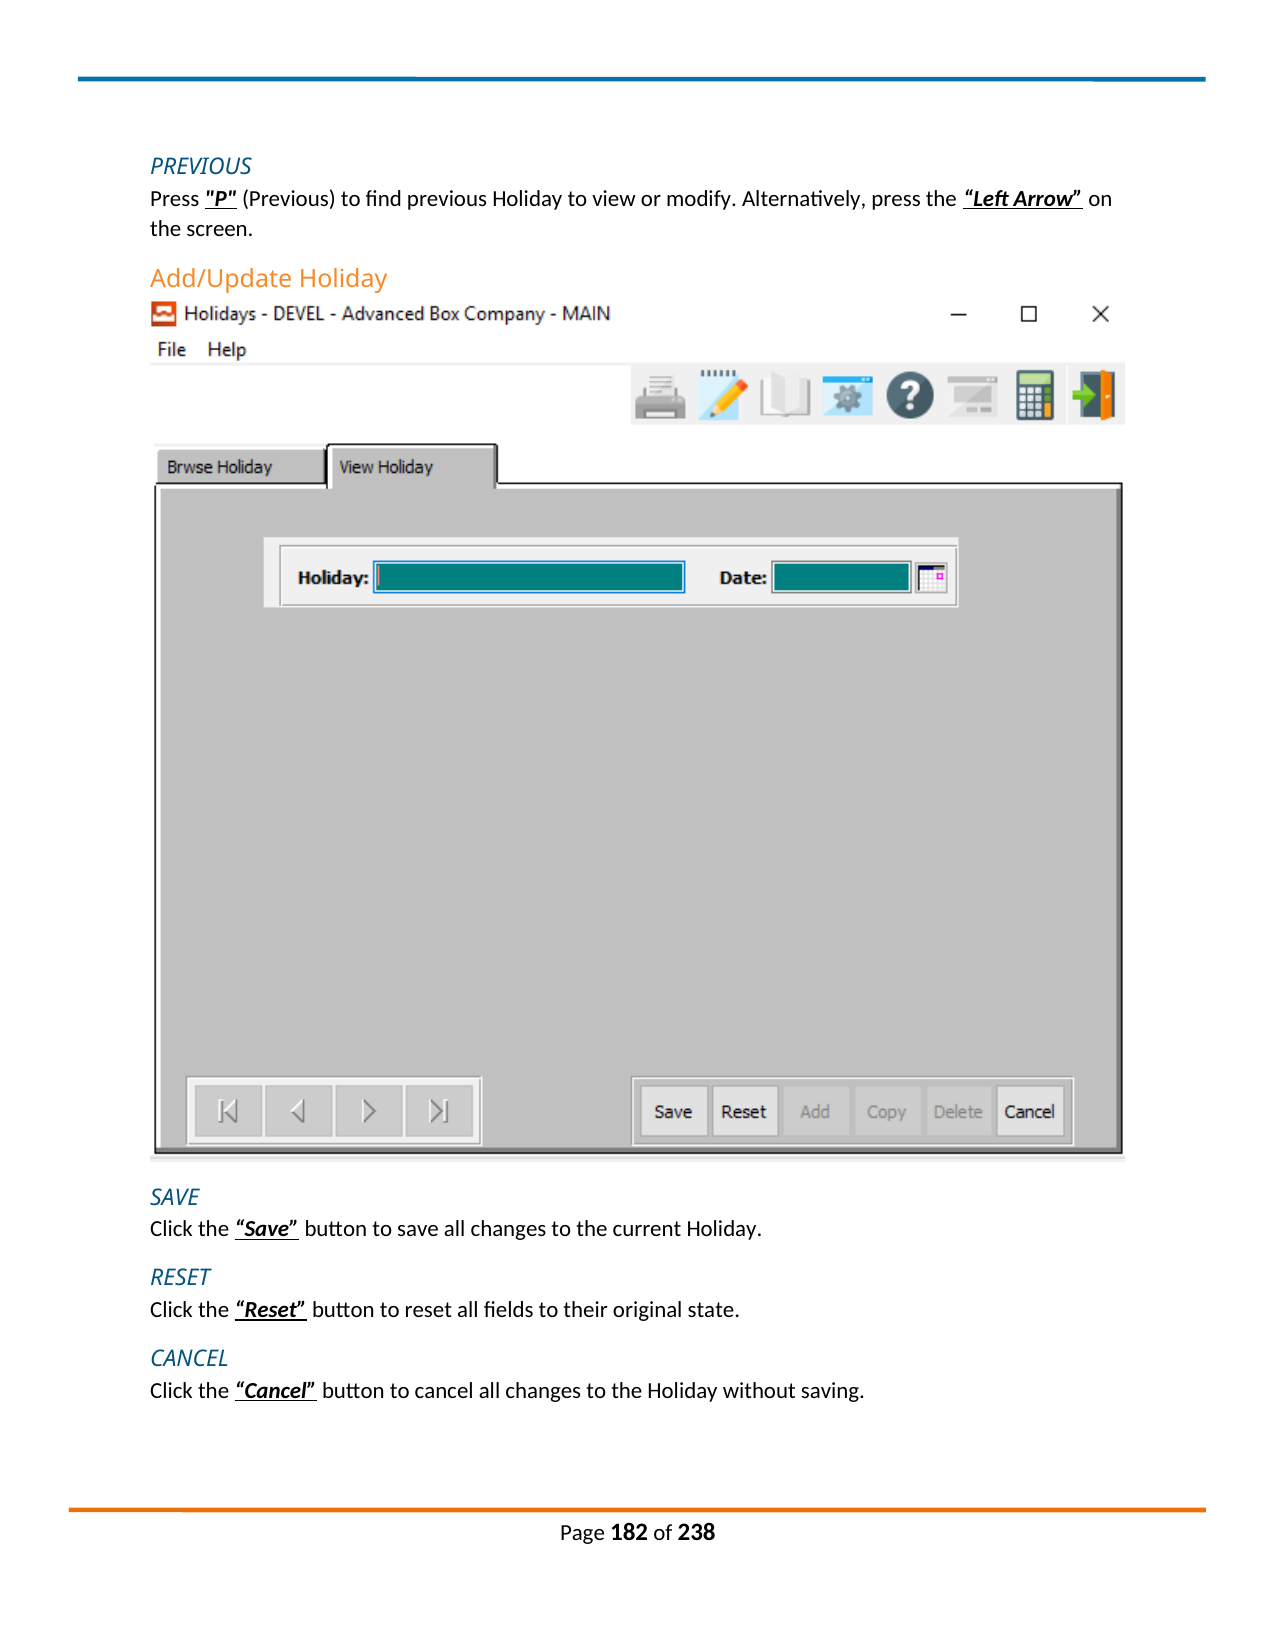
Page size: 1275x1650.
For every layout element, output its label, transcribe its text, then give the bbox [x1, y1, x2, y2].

subtitle Add/Update Holiday [150, 261, 1125, 295]
subtitle SAVE [150, 1181, 1125, 1212]
text Click the “Reset” button to reset all fields to their original state. [150, 1295, 1125, 1323]
picture [150, 297, 1125, 1162]
text Click the “Save” button to save all changes to the current Holiday. [150, 1214, 1125, 1242]
text Click the “Cancel” button to cancel all changes to the Holiday without saving. [150, 1376, 1125, 1404]
subtitle PREVIOUS [150, 150, 1125, 181]
subtitle CANCEL [150, 1342, 1125, 1373]
subtitle RESET [150, 1261, 1125, 1293]
text Press "P" (Previous) to find previous Holiday to view or modify. Alternatively, press the “Left Arrow” on the screen. [150, 184, 1125, 242]
